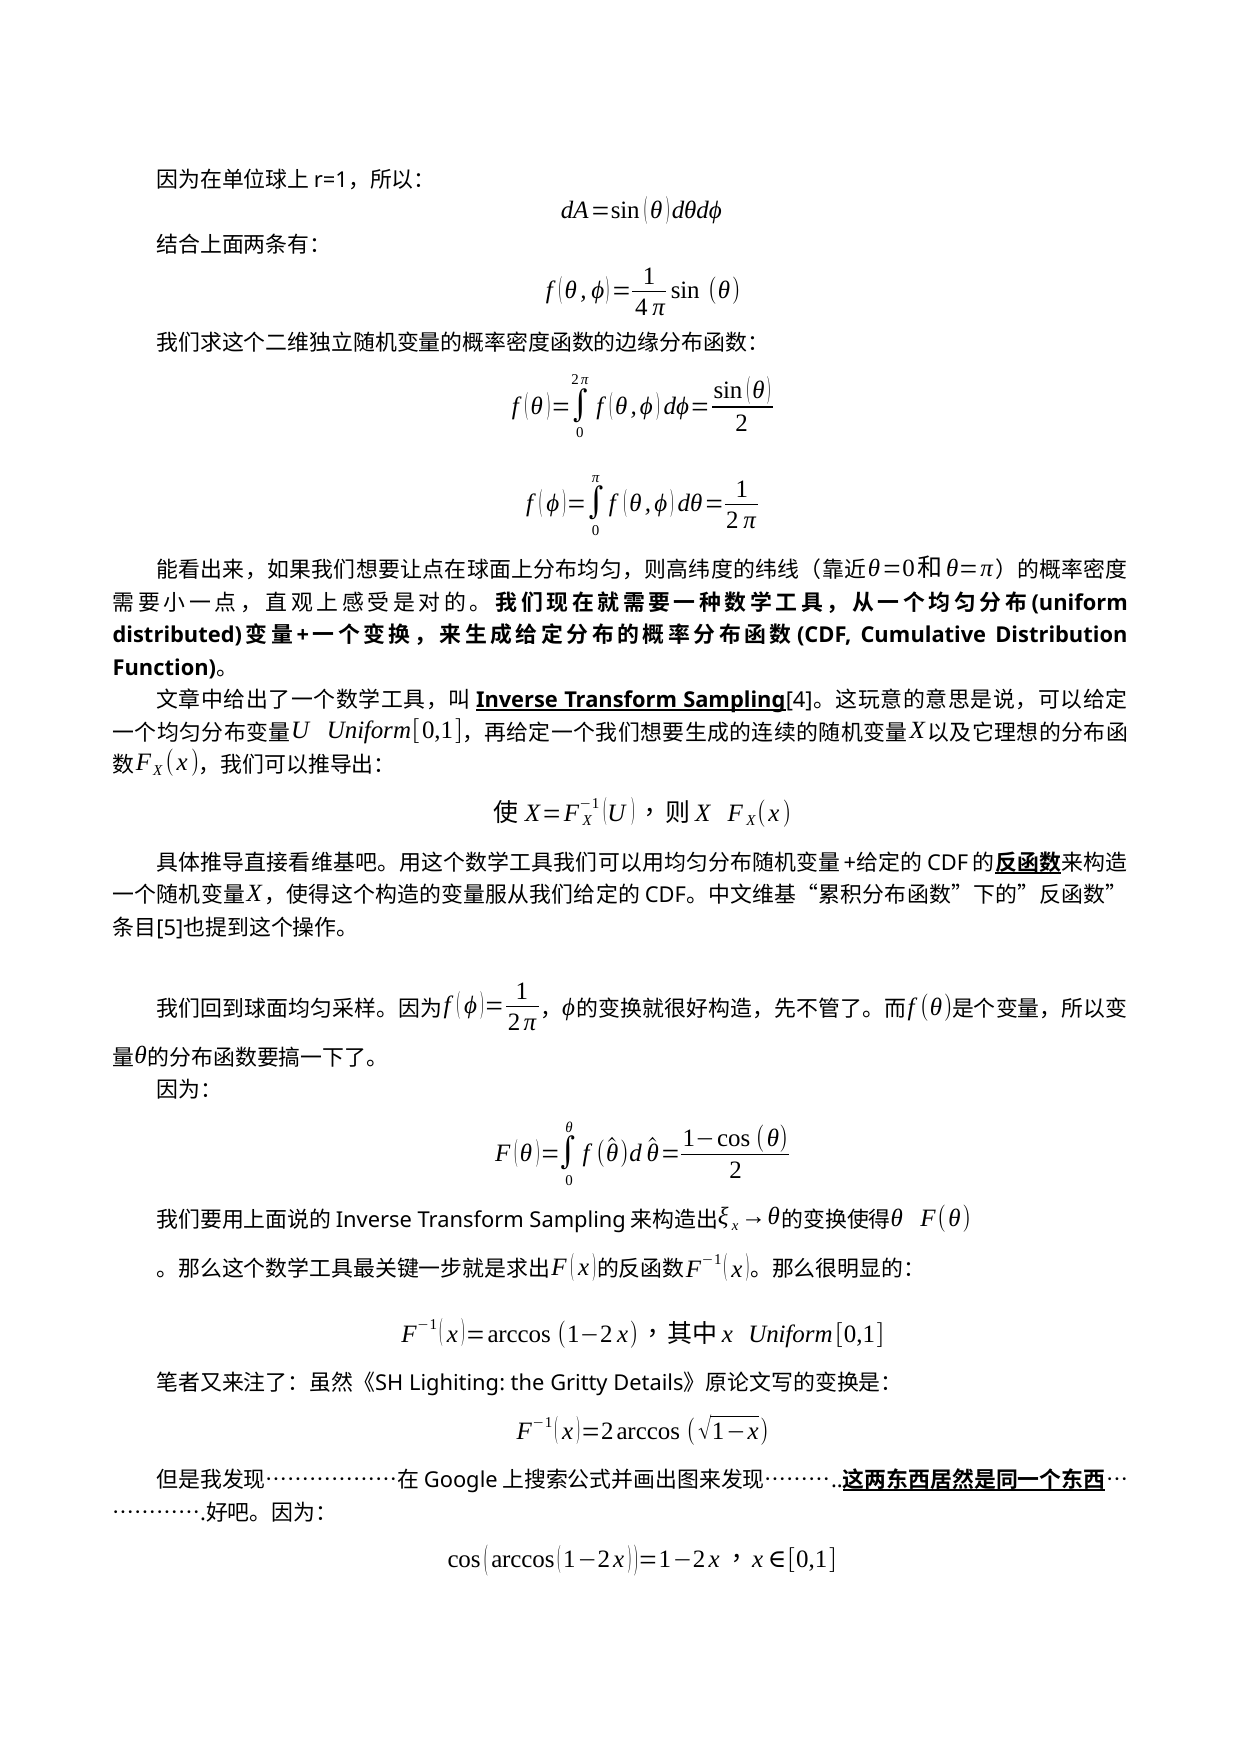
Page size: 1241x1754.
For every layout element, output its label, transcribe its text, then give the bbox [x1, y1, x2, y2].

text 因为在单位球上r=1，所以： [112, 162, 1128, 194]
text 具体推导直接看维基吧。用这个数学工具我们可以用均匀分布随机变量+给定的CDF的反函数来构造一个随机变量，使得这个构造的变量服从我们给定的CDF。中文维基“累积分布函数”下的”反函数”条目[5]也提到这个操作。 [112, 844, 1128, 942]
text 笔者又来注了：虽然《SH Lighiting: the Gritty Details》原论文写的变换是： [112, 1364, 1128, 1397]
text 。那么这个数学工具最关键一步就是求出的反函数。那么很明显的： [112, 1234, 1128, 1299]
text 我们要用上面说的Inverse Transform Sampling来构造出的变换使得 [112, 1202, 1128, 1234]
text 文章中给出了一个数学工具，叫Inverse Transform Sampling[4]。这玩意的意思是说，可以给定一个均匀分布变量，再给定一个我们想要生成的连续的随机变量以及它理想的分布函数，我们可以推导出： [112, 682, 1128, 779]
text 但是我发现………………在Google上搜索公式并画出图来发现………..这两东西居然是同一个东西…………….好吧。因为： [112, 1462, 1128, 1527]
text 我们求这个二维独立随机变量的概率密度函数的边缘分布函数： [112, 324, 1128, 357]
text 我们回到球面均匀采样。因为，的变换就很好构造，先不管了。而是个变量，所以变量的分布函数要搞一下了。 [112, 974, 1128, 1072]
text 结合上面两条有： [112, 227, 1128, 259]
text 因为： [112, 1072, 1128, 1104]
text 能看出来，如果我们想要让点在球面上分布均匀，则高纬度的纬线（靠近）的概率密度需要小一点，直观上感受是对的。我们现在就需要一种数学工具，从一个均匀分布(uniform distributed)变量+一个变换，来生成给定分布的概率分布函数(CDF, Cumulative Distribution Function)。 [112, 552, 1128, 682]
